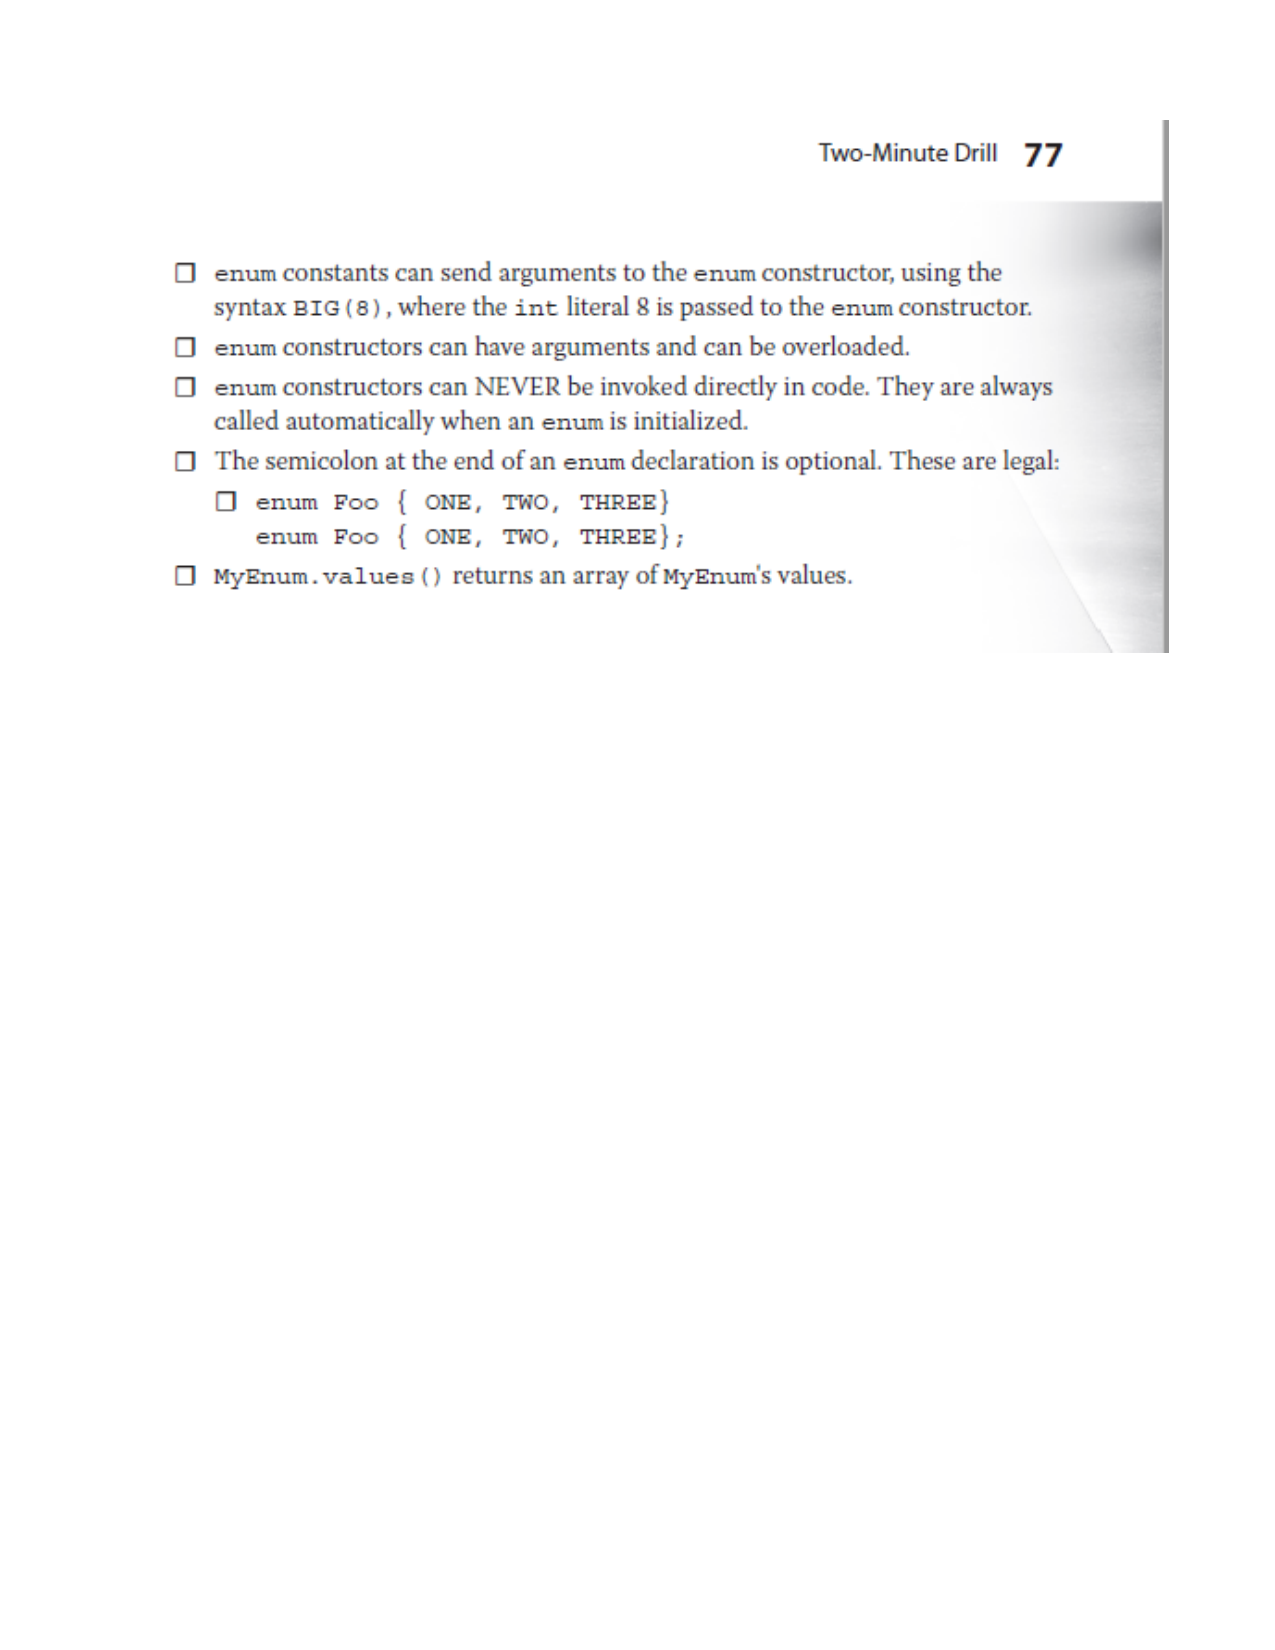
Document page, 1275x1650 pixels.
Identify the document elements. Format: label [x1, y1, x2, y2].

picture [59, 120, 1169, 653]
